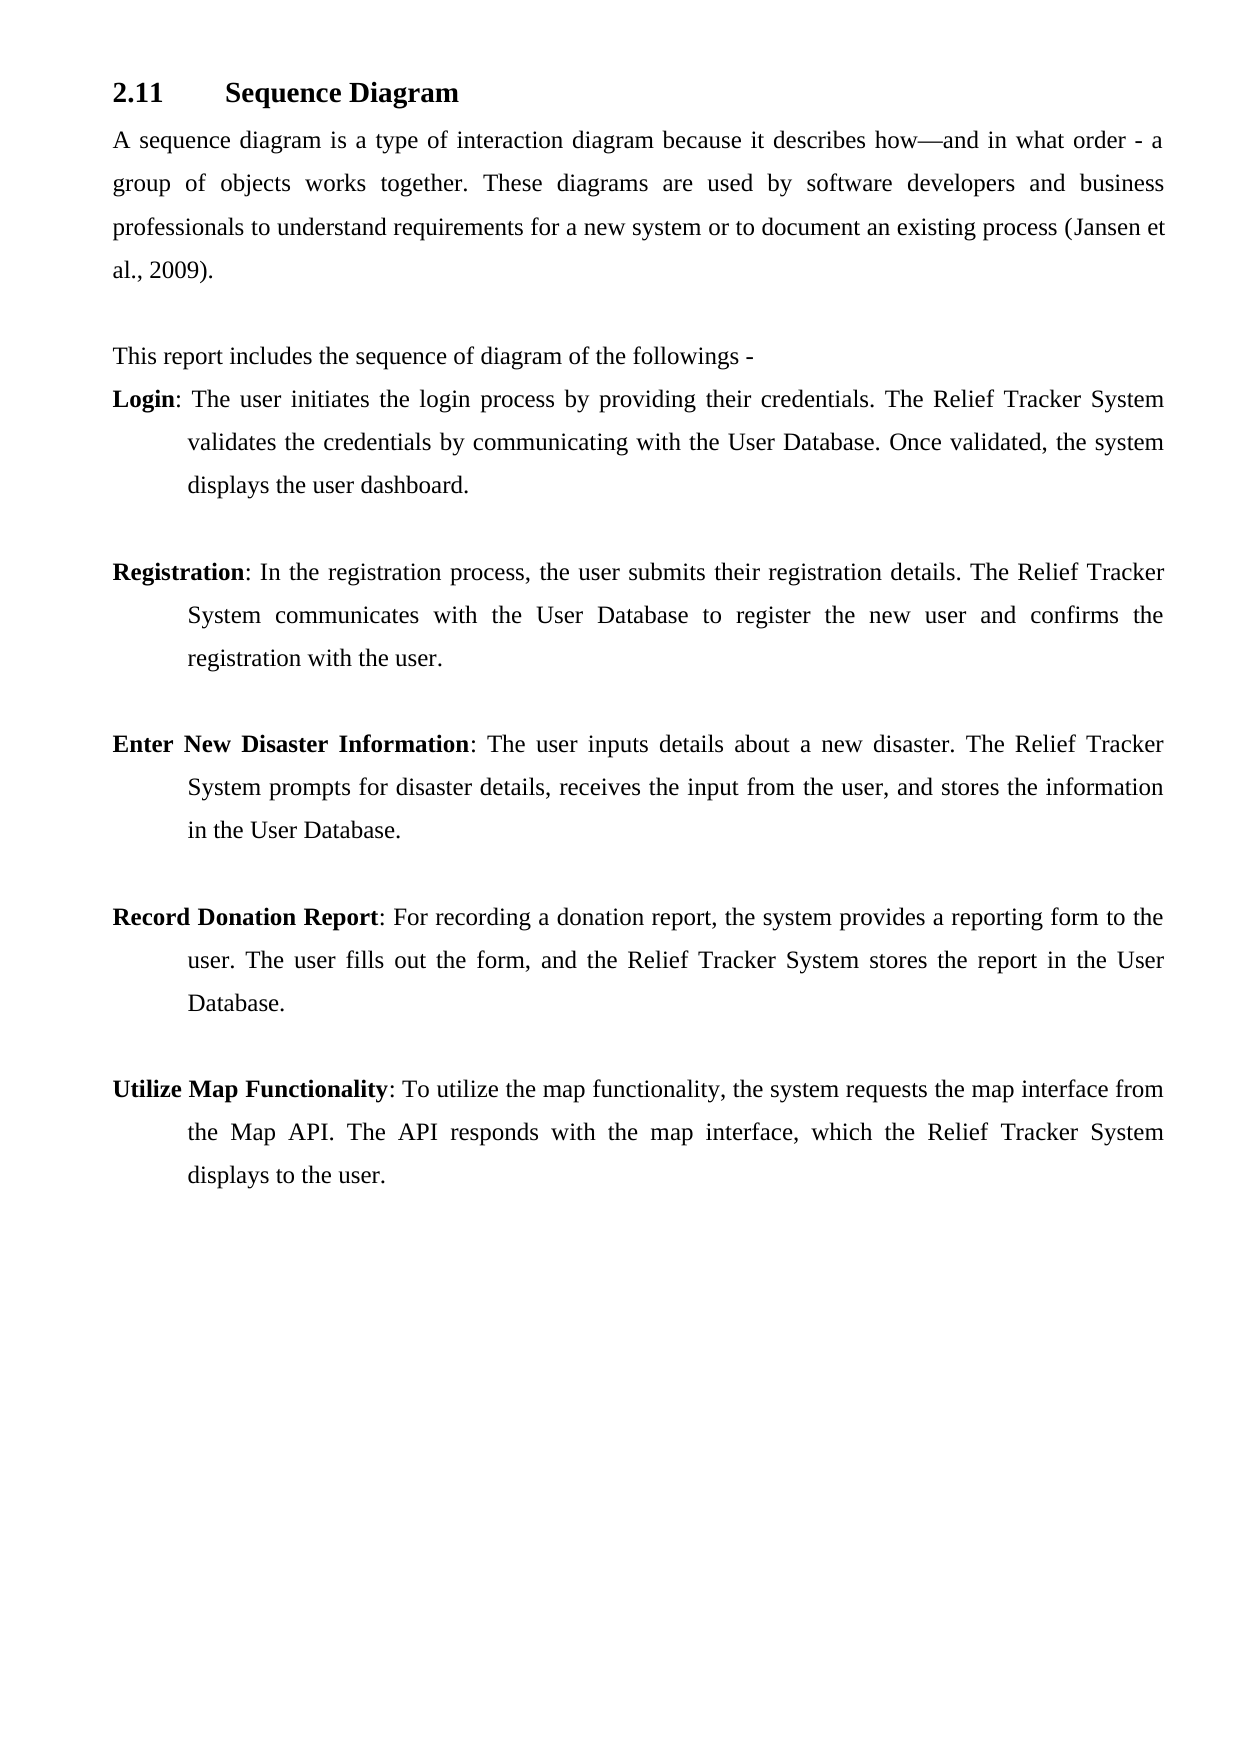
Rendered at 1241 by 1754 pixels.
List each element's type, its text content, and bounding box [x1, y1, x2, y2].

text Login: The user initiates the login process by providing their credentials. The Relief Tracker System validates the credentials by communicating with the User Database. Once validated, the system displays the user dashboard. [112, 384, 1165, 499]
subtitle Sequence Diagram [112, 75, 1165, 108]
text Record Donation Report: For recording a donation report, the system provides a reporting form to the user. The user fills out the form, and the Relief Tracker System stores the report in the User Database. [112, 902, 1165, 1017]
text This report includes the sequence of diagram of the followings - [112, 341, 1165, 370]
text Registration: In the registration process, the user submits their registration details. The Relief Tracker System communicates with the User Database to register the new user and confirms the registration with the user. [112, 557, 1165, 672]
text A sequence diagram is a type of interaction diagram because it describes how—and in what order - a group of objects works together. These diagrams are used by software developers and business professionals to understand requirements for a new system or to document an existing process (Jansen et al., 2009). [112, 125, 1165, 283]
text Enter New Disaster Information: The user inputs details about a new disaster. The Relief Tracker System prompts for disaster details, receives the input from the user, and stores the information in the User Database. [112, 729, 1165, 844]
text Utilize Map Functionality: To utilize the map functionality, the system requests the map interface from the Map API. The API responds with the map interface, which the Relief Tracker System displays to the user. [112, 1074, 1165, 1189]
